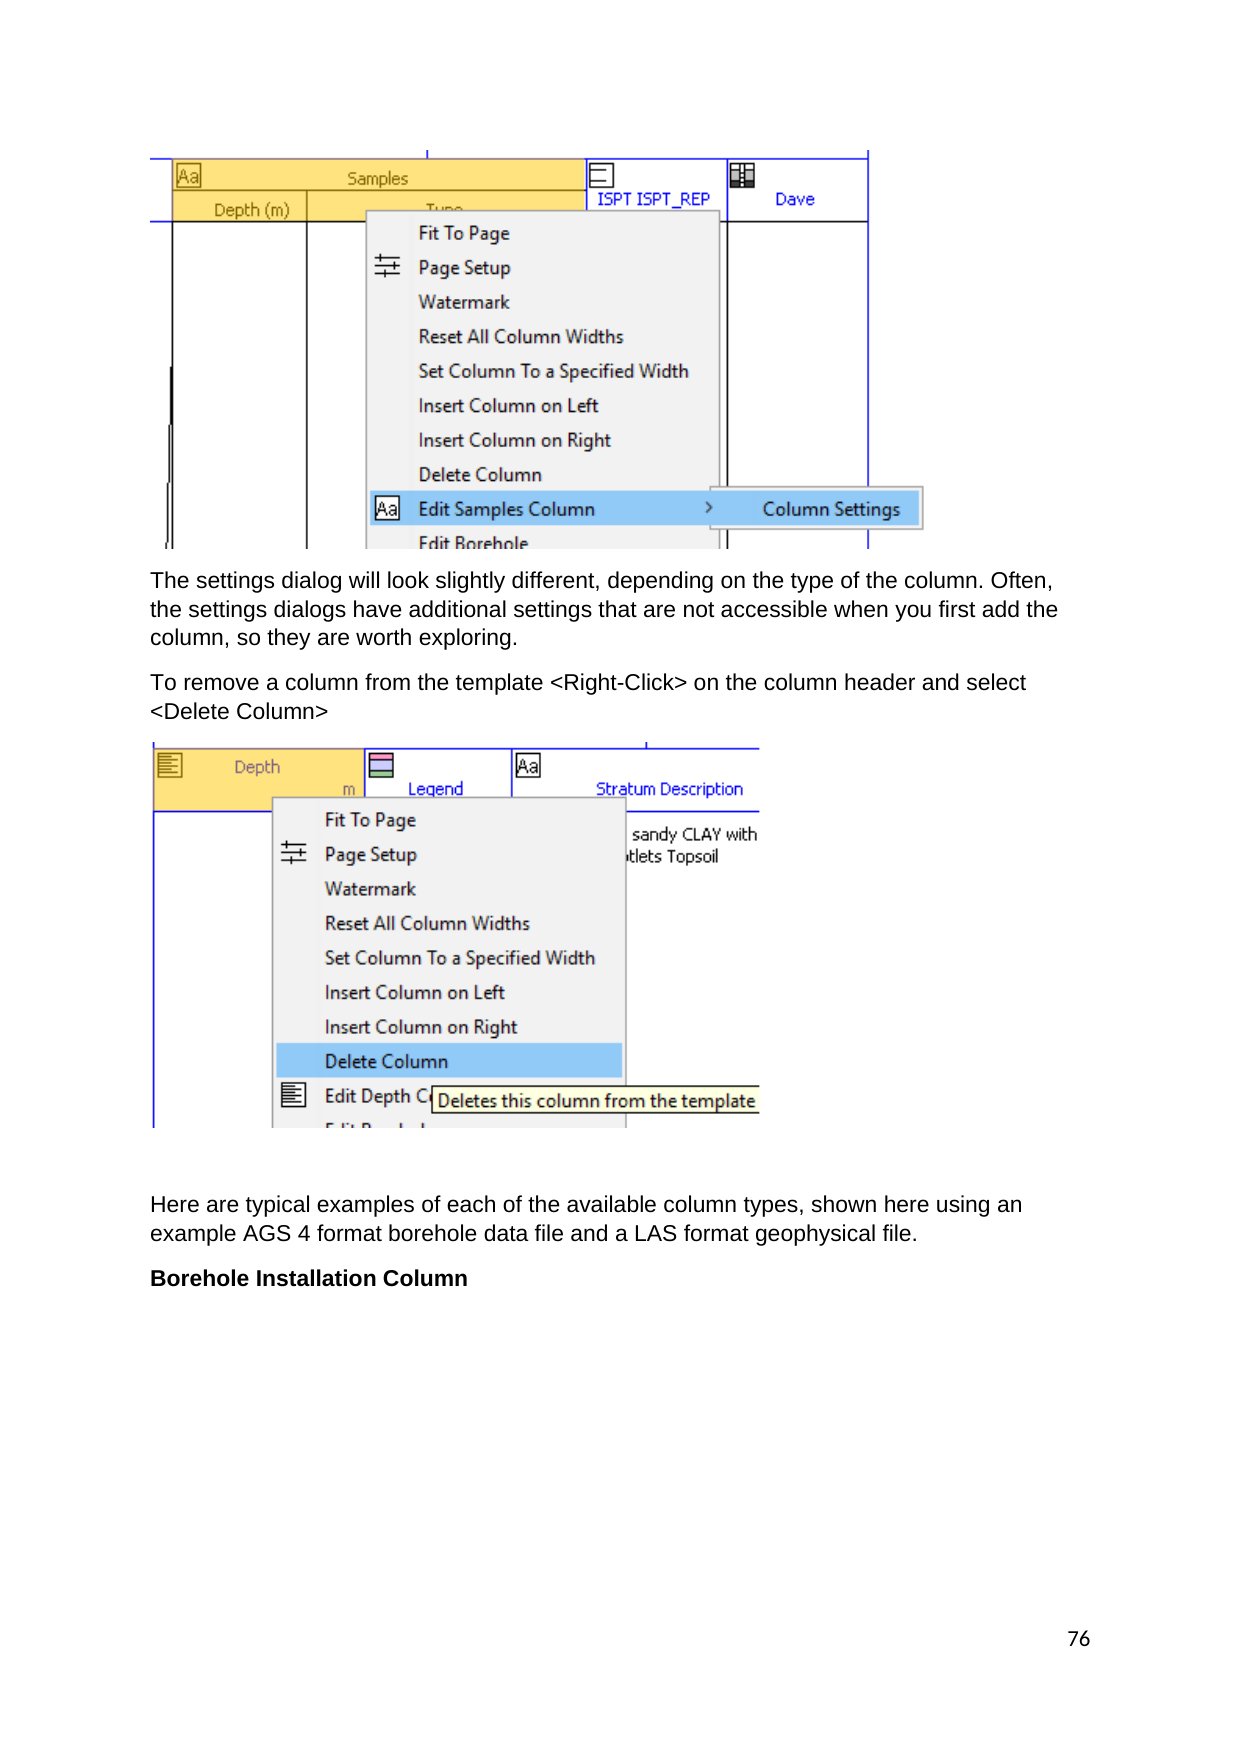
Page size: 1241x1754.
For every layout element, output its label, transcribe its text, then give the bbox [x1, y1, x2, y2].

picture [150, 150, 927, 549]
text Here are typical examples of each of the available column types, shown here using an example AGS 4 format borehole data file and a LAS format geophysical file. [150, 1191, 1090, 1246]
text The settings dialog will look slightly different, depending on the type of the column. Often, the settings dialogs have additional settings that are not accessible when you first add the column, so they are worth exploring. [150, 567, 1090, 651]
picture [150, 742, 760, 1128]
text To remove a column from the template <Right-Click> on the column header and select <Delete Column> [150, 669, 1090, 724]
text Borehole Installation Column [150, 1265, 1090, 1291]
